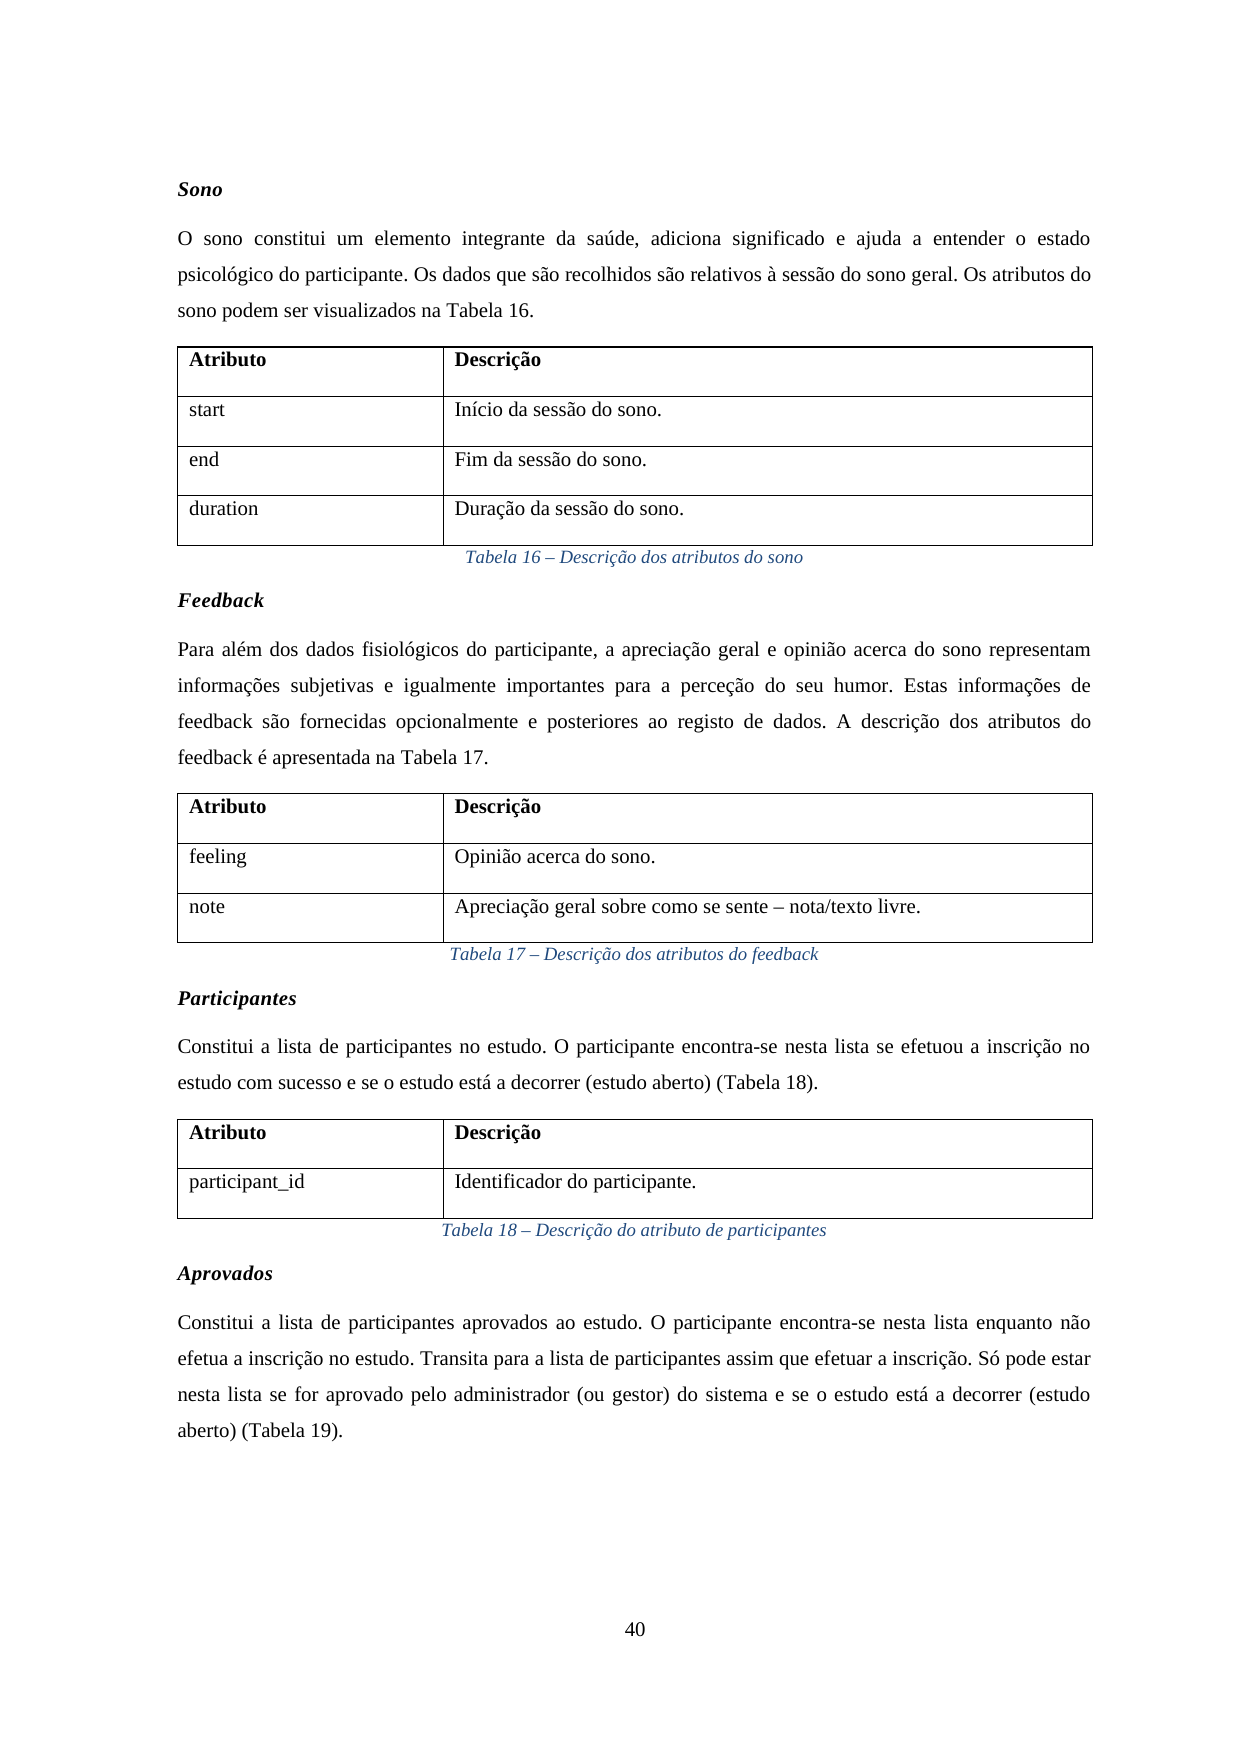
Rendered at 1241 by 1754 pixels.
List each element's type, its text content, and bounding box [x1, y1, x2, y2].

table_cell note [178, 894, 443, 942]
table_cell start [178, 397, 443, 446]
text Feedback [177, 588, 1092, 612]
text Para além dos dados fisiológicos do participante, a apreciação geral e opinião acerca do sono representam informações subjetivas e igualmente importantes para a perceção do seu humor. Estas informações de feedback são fornecidas opcionalmente e posteriores ao registo de dados. A descrição dos atributos do feedback é apresentada na Tabela 17. [177, 637, 1092, 769]
table_cell Identificador do participante. [444, 1169, 1092, 1218]
text Constitui a lista de participantes no estudo. O participante encontra-se nesta lista se efetuou a inscrição no estudo com sucesso e se o estudo está a decorrer (estudo aberto) (Tabela 18). [177, 1034, 1092, 1094]
text Constitui a lista de participantes aprovados ao estudo. O participante encontra-se nesta lista enquanto não efetua a inscrição no estudo. Transita para a lista de participantes assim que efetuar a inscrição. Só pode estar nesta lista se for aprovado pelo administrador (ou gestor) do sistema e se o estudo está a decorrer (estudo aberto) (Tabela 19). [177, 1310, 1092, 1442]
table_header Descrição [444, 794, 1092, 843]
table_header Atributo [178, 348, 443, 396]
text O sono constitui um elemento integrante da saúde, adiciona significado e ajuda a entender o estado psicológico do participante. Os dados que são recolhidos são relativos à sessão do sono geral. Os atributos do sono podem ser visualizados na Tabela 16. [177, 226, 1092, 322]
table_cell feeling [178, 844, 443, 892]
text Tabela 16 – Descrição dos atributos do sono [177, 546, 1092, 567]
table_header Atributo [178, 794, 443, 843]
text Tabela 17 – Descrição dos atributos do feedback [177, 943, 1092, 965]
table_cell Apreciação geral sobre como se sente – nota/texto livre. [444, 894, 1092, 942]
table_cell duration [178, 496, 443, 545]
text Aprovados [177, 1261, 1092, 1285]
text Tabela 18 – Descrição do atributo de participantes [177, 1219, 1092, 1240]
table_cell Fim da sessão do sono. [444, 447, 1092, 495]
table_header Descrição [444, 1120, 1092, 1168]
text Sono [177, 177, 1092, 201]
table_cell end [178, 447, 443, 495]
table_cell Início da sessão do sono. [444, 397, 1092, 446]
table_cell participant_id [178, 1169, 443, 1218]
table_header Descrição [444, 348, 1092, 396]
text Participantes [177, 986, 1092, 1009]
table_cell Duração da sessão do sono. [444, 496, 1092, 545]
table_header Atributo [178, 1120, 443, 1168]
table_cell Opinião acerca do sono. [444, 844, 1092, 892]
